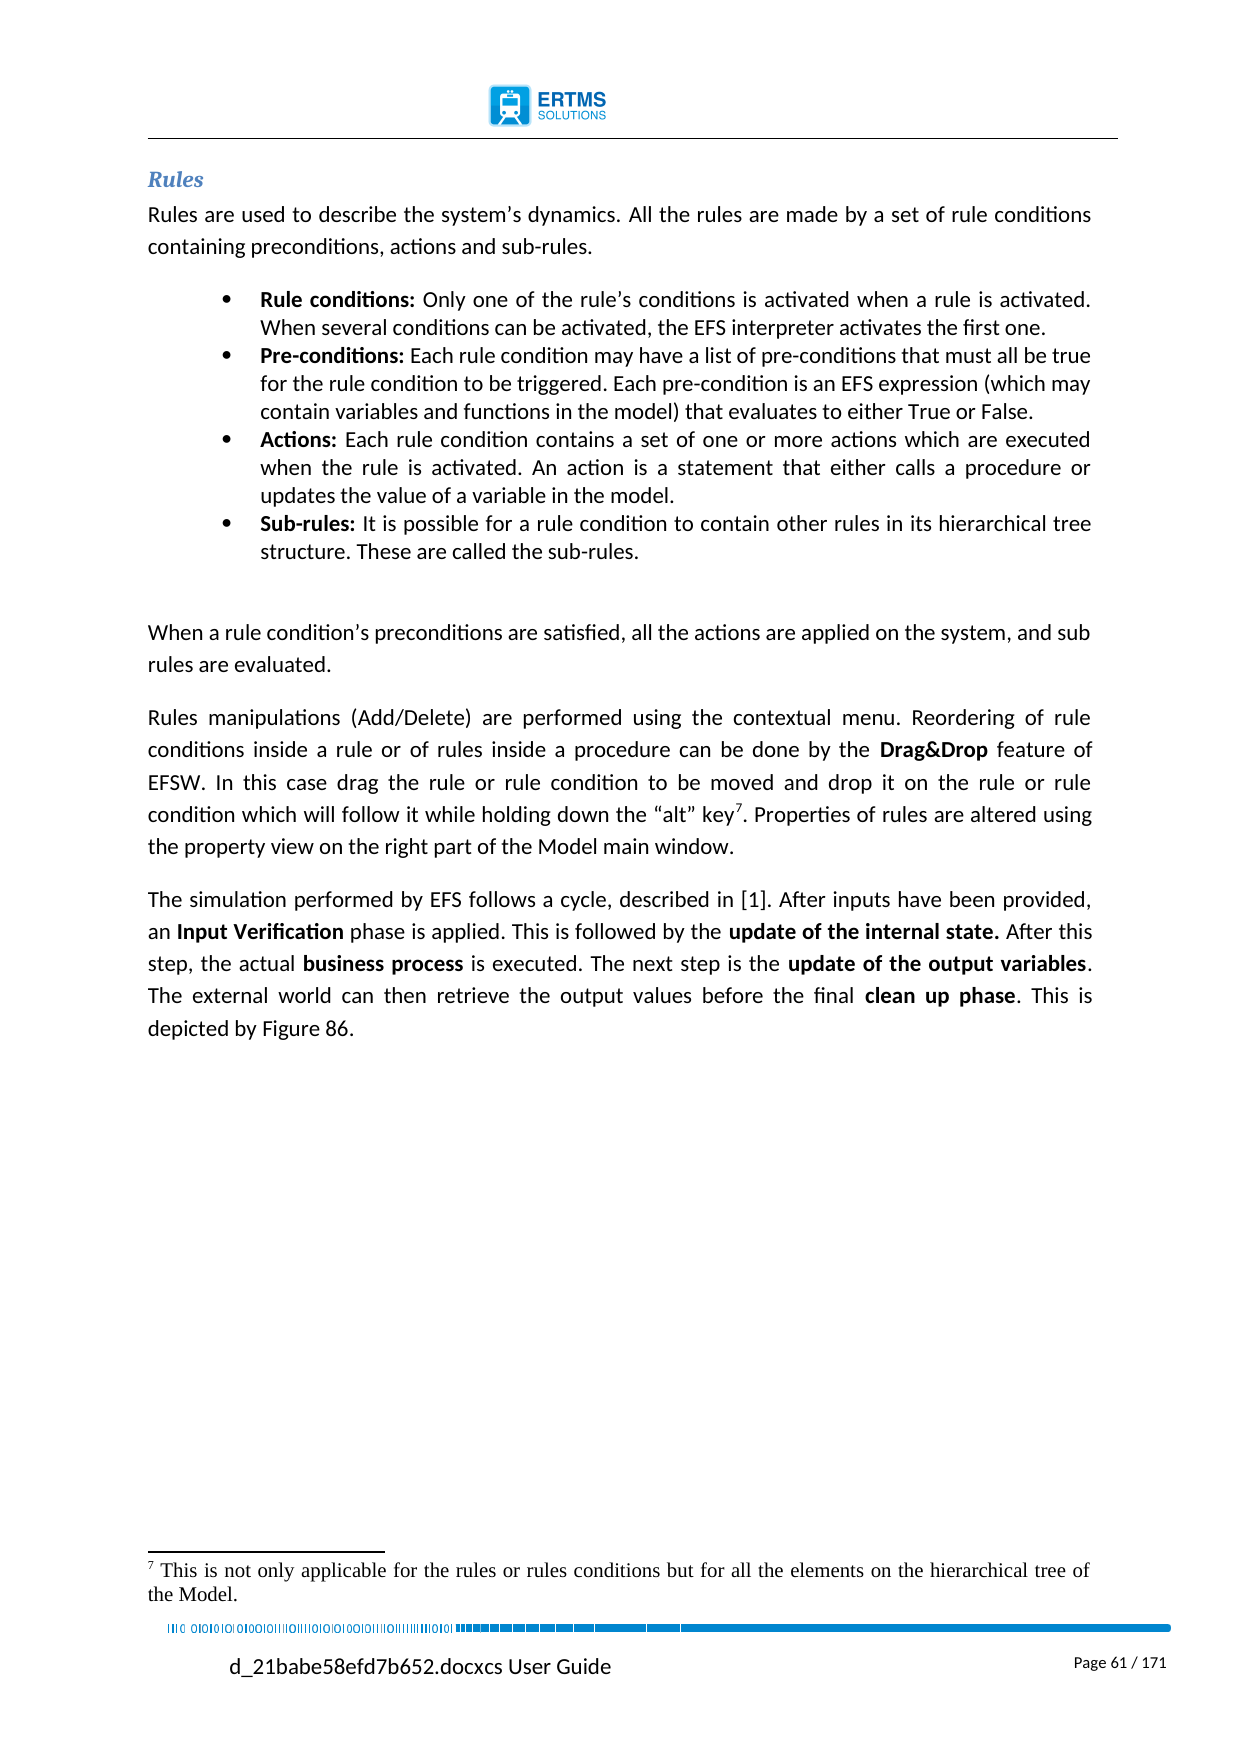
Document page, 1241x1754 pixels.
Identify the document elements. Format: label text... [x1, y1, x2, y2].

list Pre-conditions: Each rule condition may have a list of pre-conditions that must all be true for the rule condition to be triggered. Each pre-condition is an EFS expression (which may contain variables and functions in the model) that evaluates to either True or False. [223, 341, 1093, 425]
list Actions: Each rule condition contains a set of one or more actions which are executed when the rule is activated. An action is a statement that either calls a procedure or updates the value of a variable in the model. [223, 425, 1093, 509]
text Rules manipulations (Add/Delete) are performed using the contextual menu. Reordering of rule conditions inside a rule or of rules inside a procedure can be done by the Drag&Drop feature of EFSW. In this case drag the rule or rule condition to be moved and drop it on the rule or rule condition which will follow it while holding down the “alt” key. Properties of rules are altered using the property view on the right part of the Model main window. [148, 703, 1093, 860]
list Sub-rules: It is possible for a rule condition to contain other rules in its hierarchical tree structure. These are called the sub-rules. [223, 509, 1093, 565]
subtitle Rules [148, 167, 1093, 193]
picture [477, 73, 617, 138]
picture [167, 1624, 1171, 1633]
text When a rule condition’s preconditions are satisfied, all the actions are applied on the system, and sub rules are evaluated. [148, 618, 1093, 678]
text The simulation performed by EFS follows a cycle, described in [1]. After inputs have been provided, an Input Verification phase is applied. This is followed by the update of the internal state. After this step, the actual business process is executed. The next step is the update of the output variables. The external world can then retrieve the output values before the final clean up phase. This is depicted by Figure 86. [148, 885, 1093, 1042]
list Rule conditions: Only one of the rule’s conditions is activated when a rule is activated. When several conditions can be activated, the EFS interpreter activates the first one. [223, 285, 1093, 341]
text Rules are used to describe the system’s dynamics. All the rules are made by a set of rule conditions containing preconditions, actions and sub-rules. [148, 200, 1093, 260]
